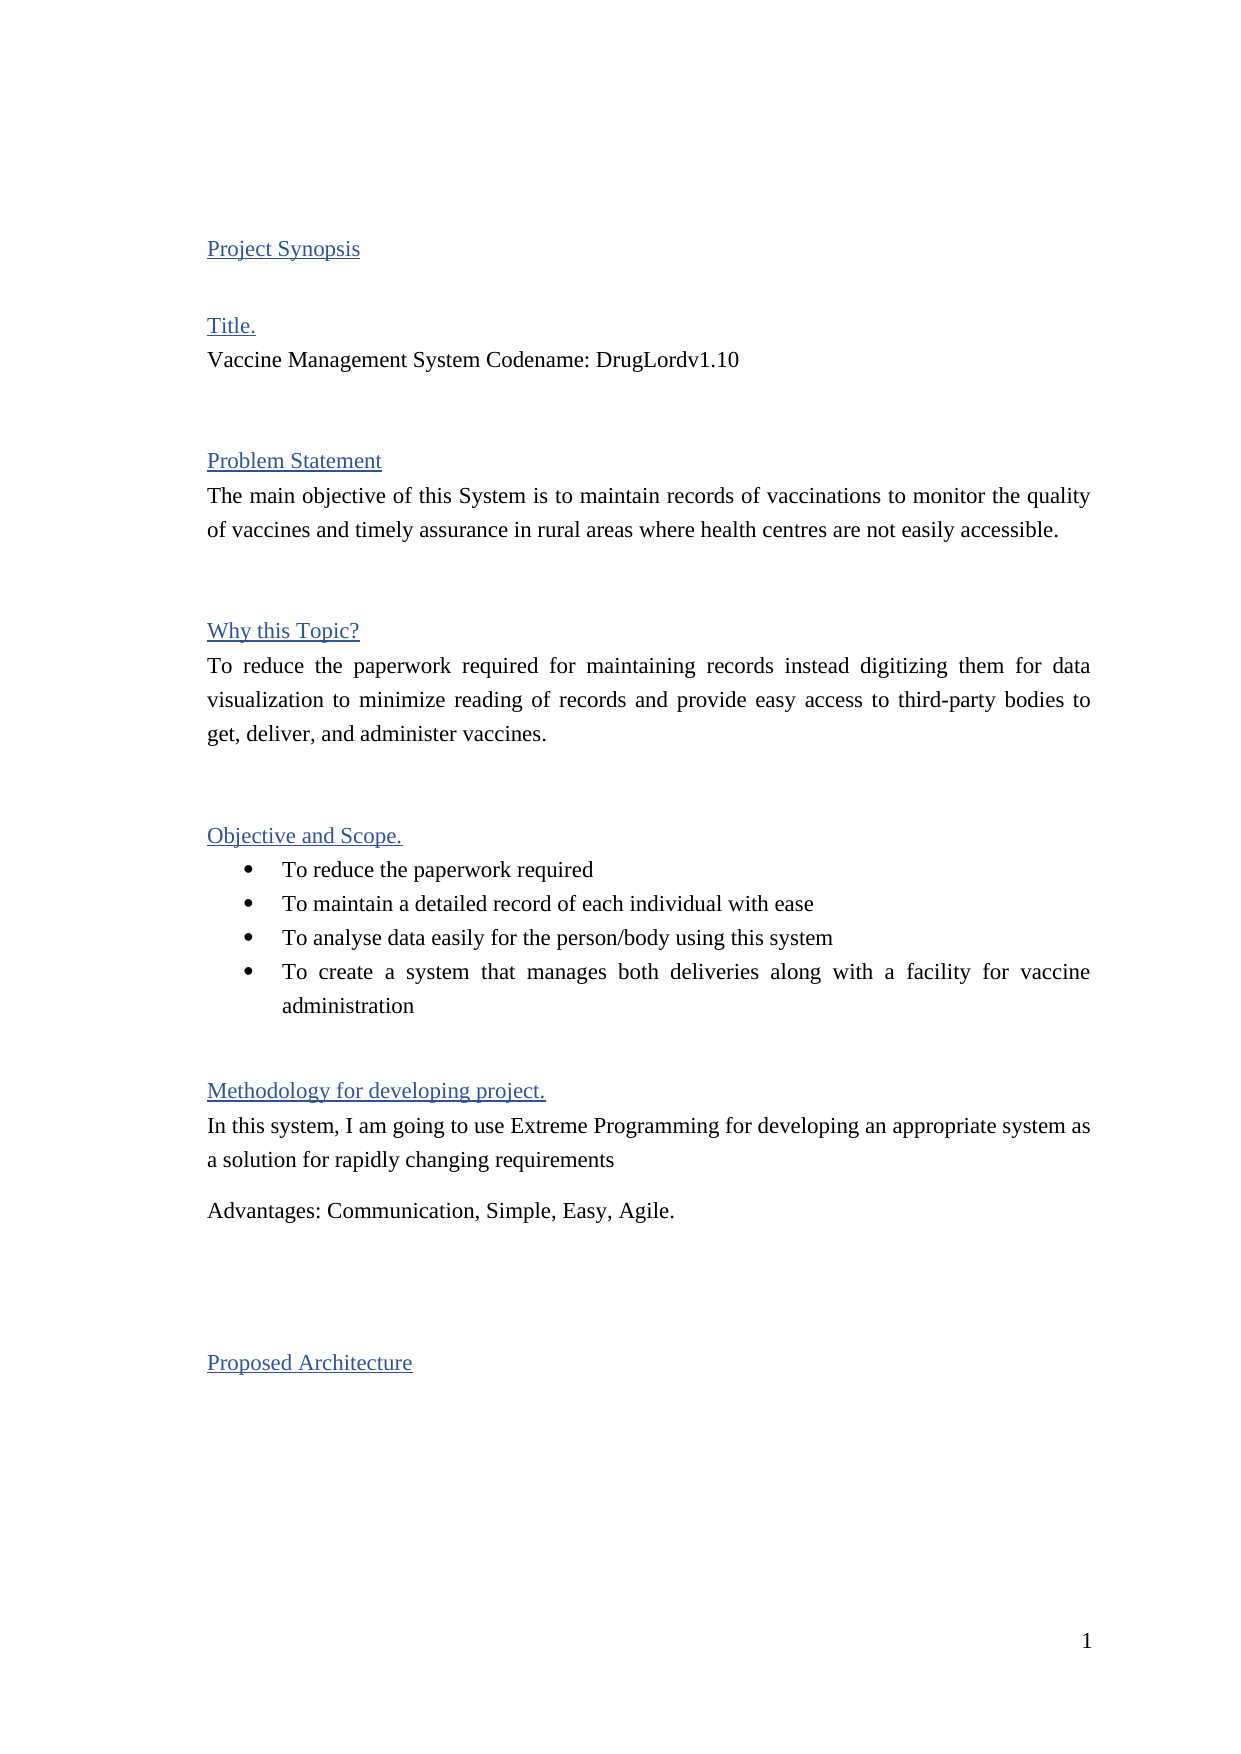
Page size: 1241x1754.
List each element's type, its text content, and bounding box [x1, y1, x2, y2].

subtitle Proposed Architecture [207, 1349, 1092, 1376]
list To reduce the paperwork required [244, 856, 1092, 882]
subtitle Project Synopsis [207, 235, 1092, 261]
subtitle Title. [207, 312, 1092, 338]
list To analyse data easily for the person/body using this system [244, 924, 1092, 951]
subtitle Problem Statement [207, 447, 1092, 474]
subtitle Objective and Scope. [207, 822, 1092, 848]
text Advantages: Communication, Simple, Easy, Agile. [207, 1197, 1092, 1223]
text In this system, I am going to use Extreme Programming for developing an appropriate system as a solution for rapidly changing requirements [207, 1112, 1092, 1172]
text Vaccine Management System Codename: DrugLordv1.10 [207, 346, 1092, 372]
subtitle Methodology for developing project. [207, 1077, 1092, 1104]
text The main objective of this System is to maintain records of vaccinations to monitor the quality of vaccines and timely assurance in rural areas where health centres are not easily accessible. [207, 482, 1092, 542]
subtitle Why this Topic? [207, 617, 1092, 644]
list To maintain a detailed record of each individual with ease [244, 890, 1092, 916]
text To reduce the paperwork required for maintaining records instead digitizing them for data visualization to minimize reading of records and provide easy access to third-party bodies to get, deliver, and administer vaccines. [207, 652, 1092, 746]
list To create a system that manages both deliveries along with a facility for vaccine administration [244, 958, 1092, 1019]
